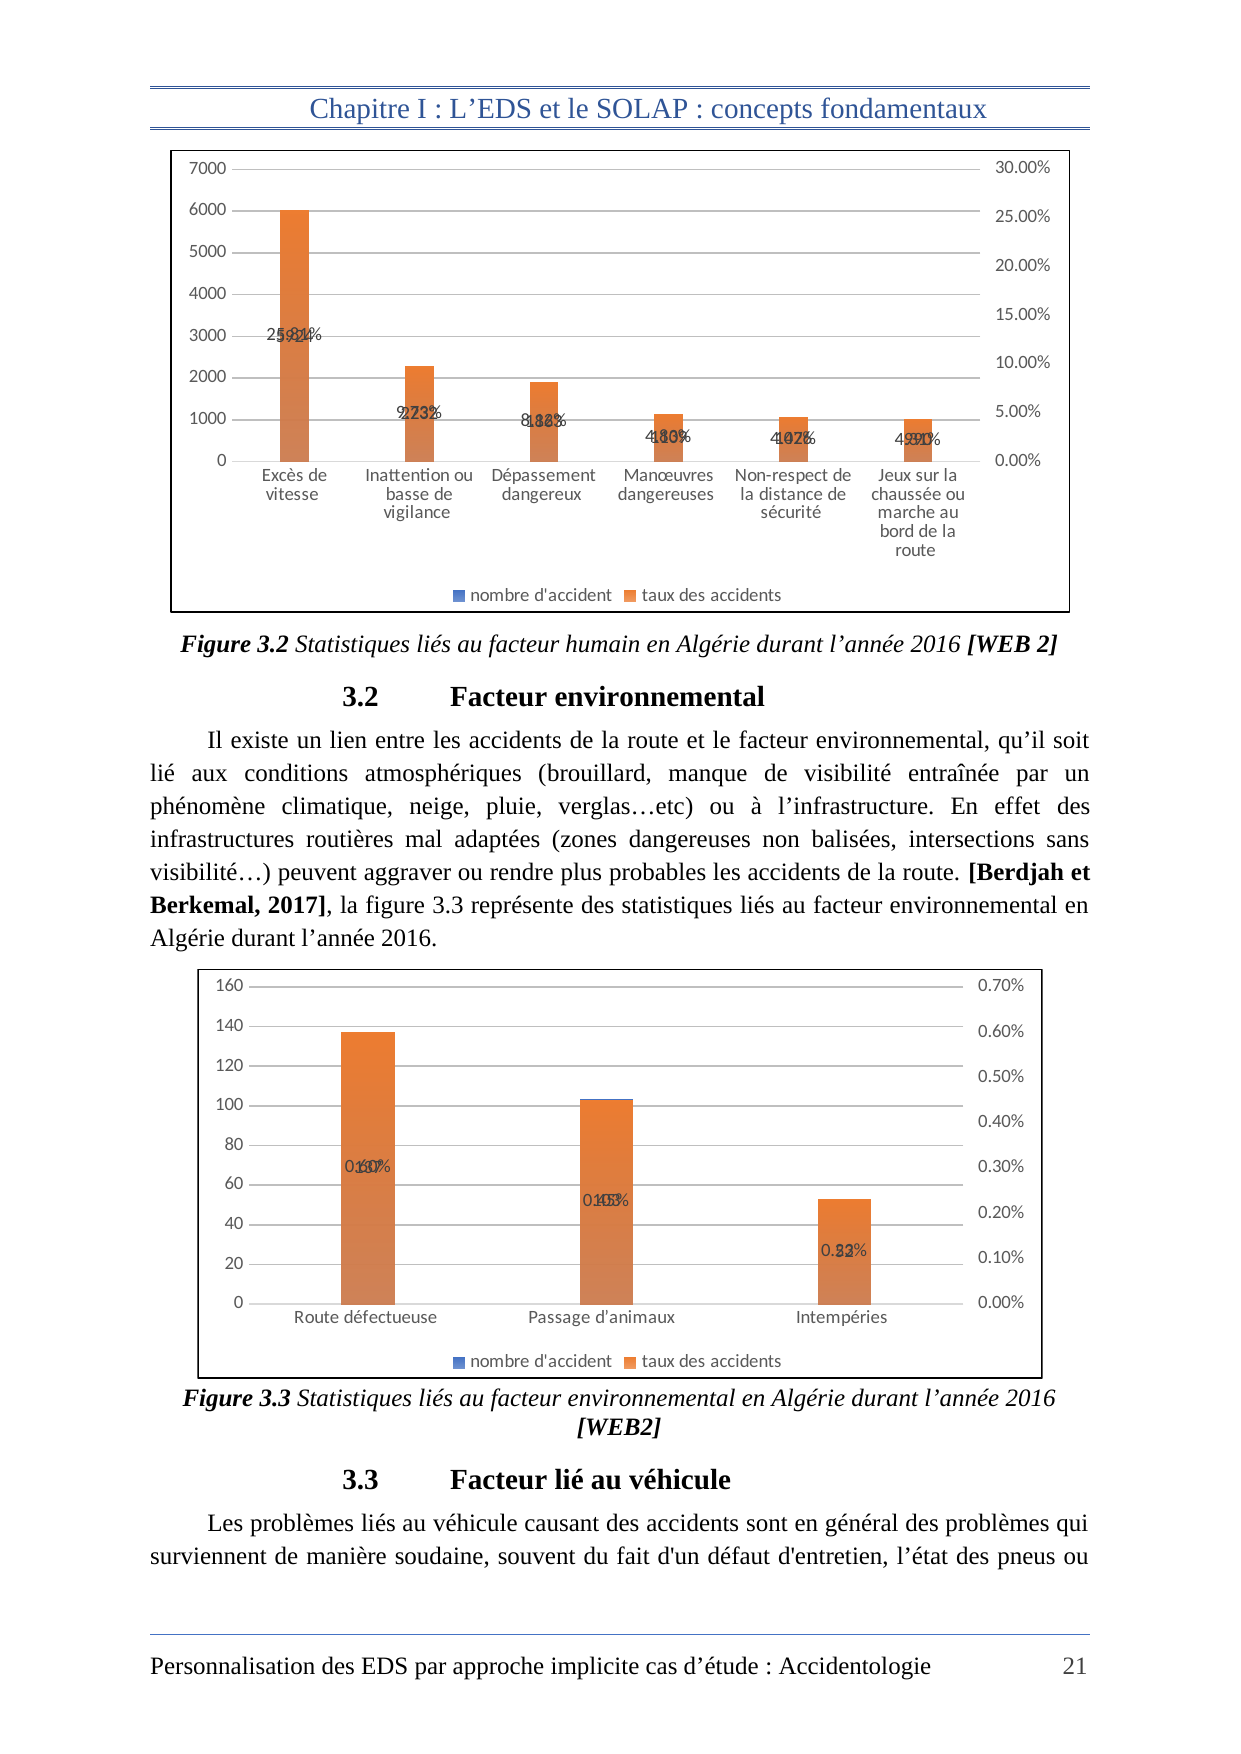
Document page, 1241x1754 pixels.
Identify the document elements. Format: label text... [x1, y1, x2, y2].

text Figure 3.2 Statistiques liés au facteur humain en Algérie durant l’année 2016 [WEB 2] [150, 629, 1090, 658]
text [150, 1508, 1090, 1569]
subtitle Facteur lié au véhicule [285, 1462, 1090, 1495]
text Il existe un lien entre les accidents de la route et le facteur environnemental, qu’il soit lié aux conditions atmosphériques (brouillard, manque de visibilité entraînée par un phénomène climatique, neige, pluie, verglas…etc) ou à l’infrastructure. En effet des infrastructures routières mal adaptées (zones dangereuses non balisées, intersections sans visibilité…) peuvent aggraver ou rendre plus probables les accidents de la route. [Berdjah et Berkemal, 2017], la figure 3.3 représente des statistiques liés au facteur environnemental en Algérie durant l’année 2016. [150, 725, 1090, 952]
subtitle Facteur environnemental [285, 679, 1090, 713]
text Figure 3.3 Statistiques liés au facteur environnemental en Algérie durant l’année 2016 [WEB2] [150, 1383, 1090, 1441]
